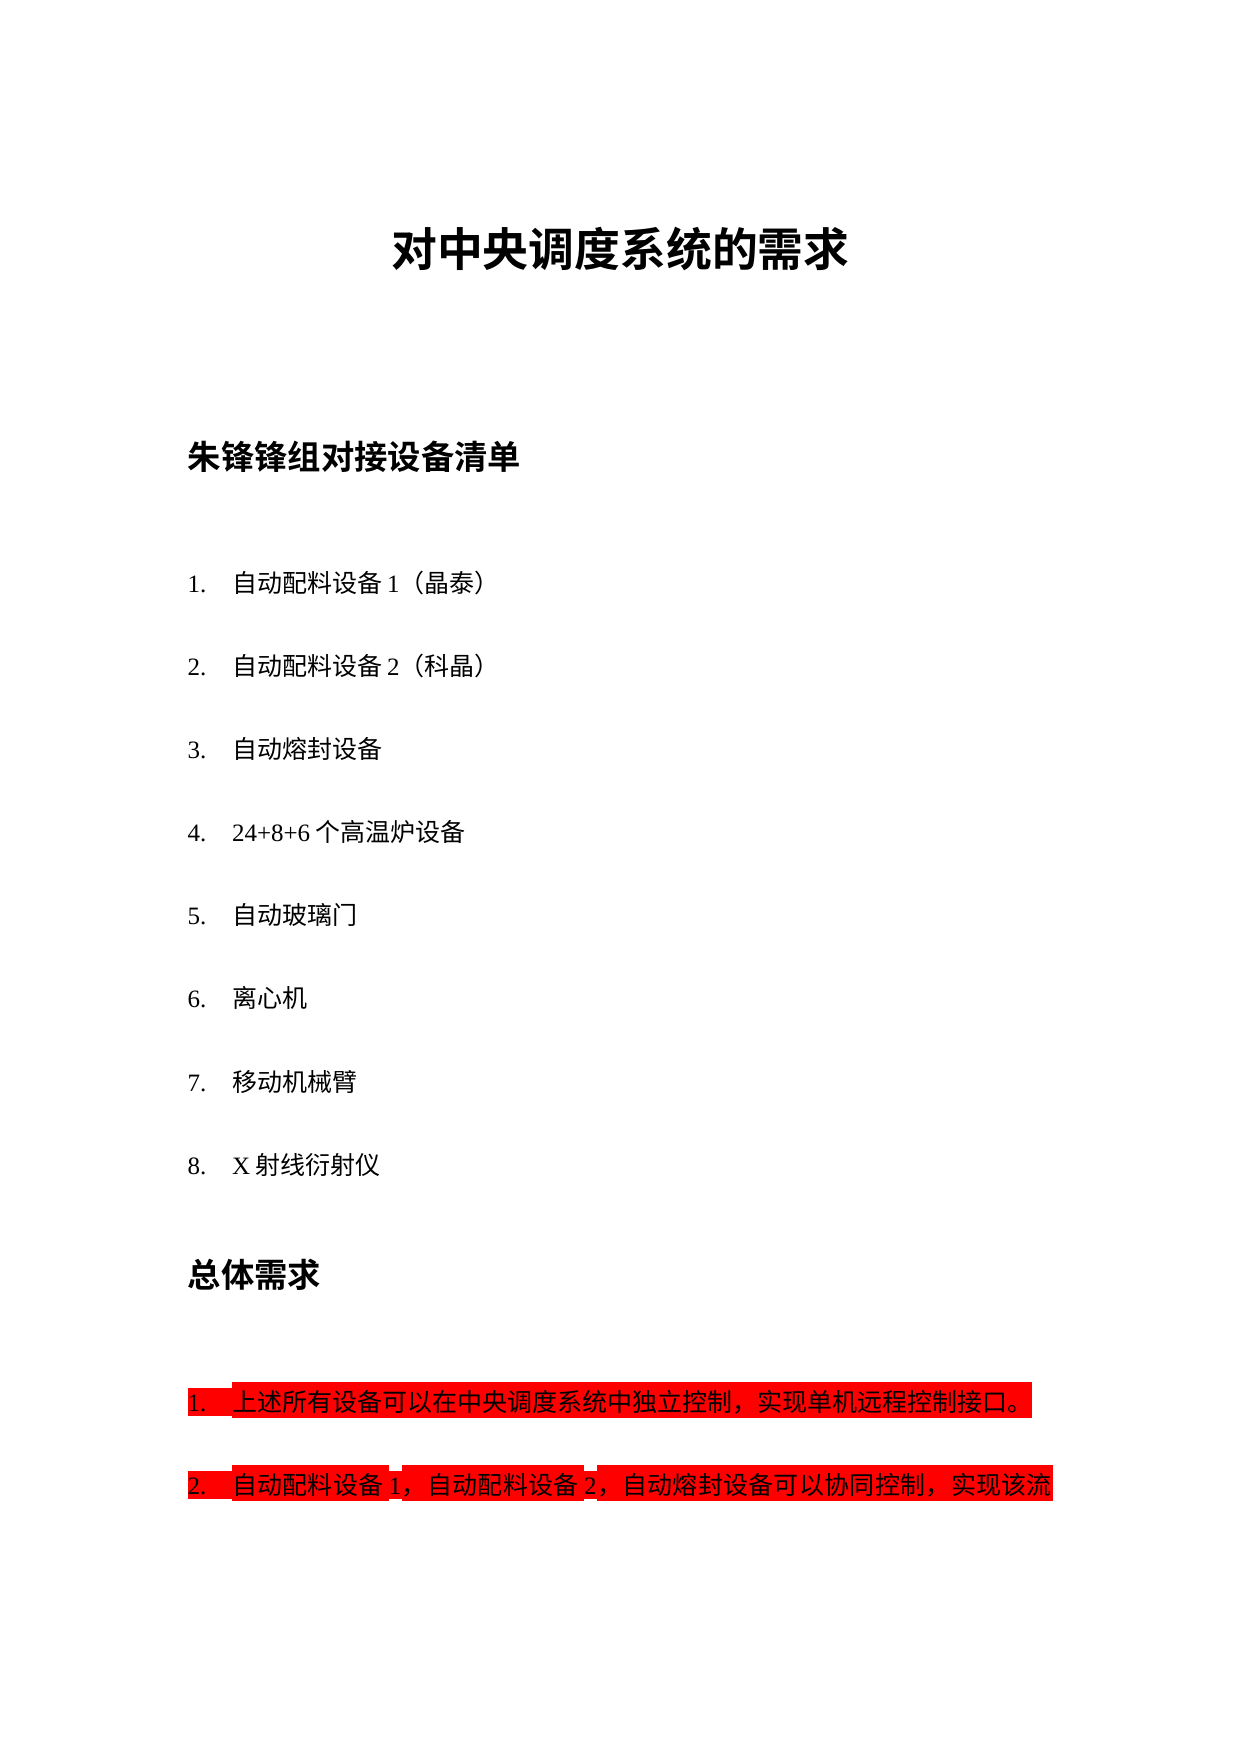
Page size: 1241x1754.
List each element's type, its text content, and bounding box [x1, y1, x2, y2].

subtitle 朱锋锋组对接设备清单 [187, 422, 1053, 487]
list 自动熔封设备 [187, 715, 1053, 780]
subtitle 对中央调度系统的需求 [187, 197, 1053, 295]
list 自动配料设备1（晶泰） [187, 549, 1053, 614]
list 移动机械臂 [187, 1048, 1053, 1113]
list 24+8+6个高温炉设备 [187, 798, 1053, 863]
subtitle 总体需求 [187, 1241, 1053, 1306]
list 自动配料设备2（科晶） [187, 632, 1053, 697]
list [187, 1451, 1053, 1516]
list 离心机 [187, 964, 1053, 1029]
list 自动玻璃门 [187, 881, 1053, 946]
list 上述所有设备可以在中央调度系统中独立控制，实现单机远程控制接口。 [187, 1368, 1053, 1433]
list X射线衍射仪 [187, 1131, 1053, 1196]
